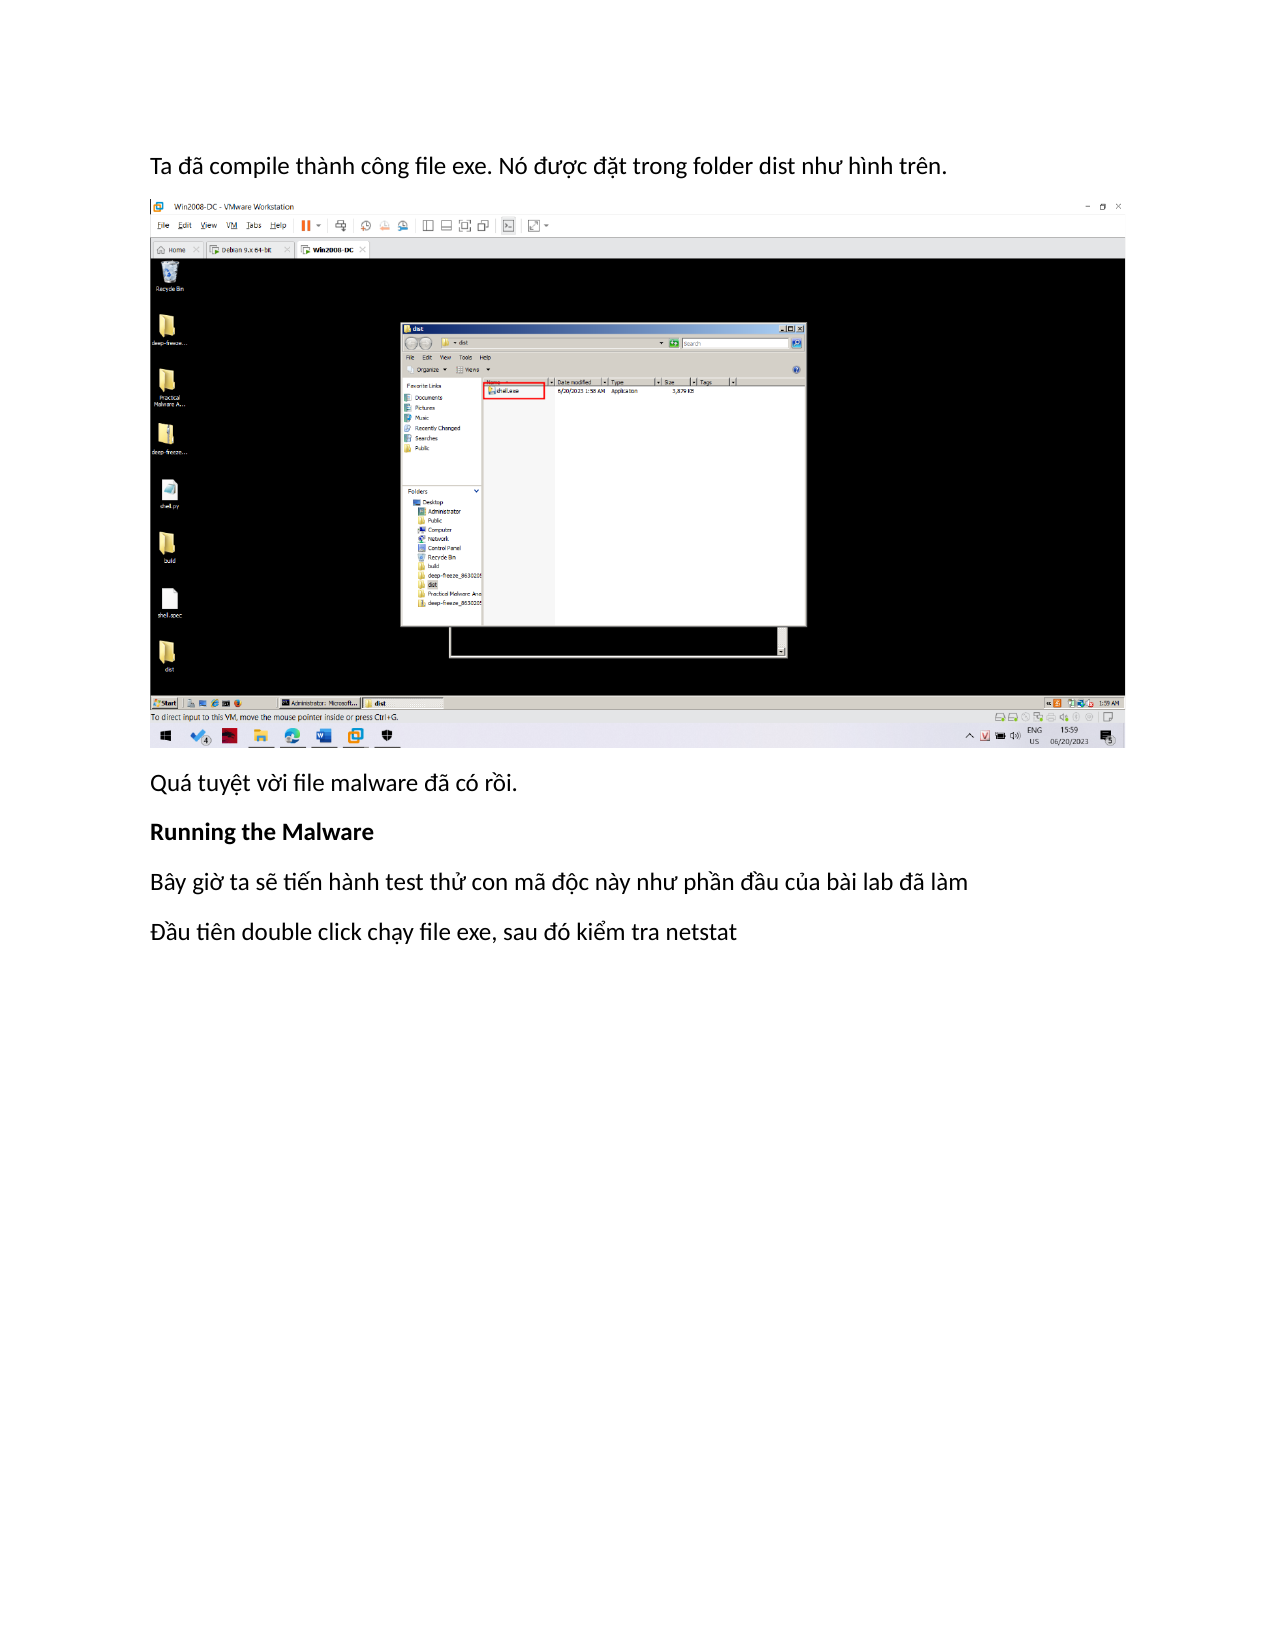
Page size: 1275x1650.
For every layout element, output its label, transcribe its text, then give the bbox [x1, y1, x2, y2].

text Running the Malware [150, 816, 1125, 847]
picture [150, 199, 1125, 748]
text Bây giờ ta sẽ tiến hành test thử con mã độc này như phần đầu của bài lab đã làm [150, 866, 1125, 897]
text Đầu tiên double click chạy file exe, sau đó kiểm tra netstat [150, 916, 1125, 946]
text Ta đã compile thành công file exe. Nó được đặt trong folder dist như hình trên. [150, 150, 1125, 181]
text Quá tuyệt vời file malware đã có rồi. [150, 767, 1125, 797]
